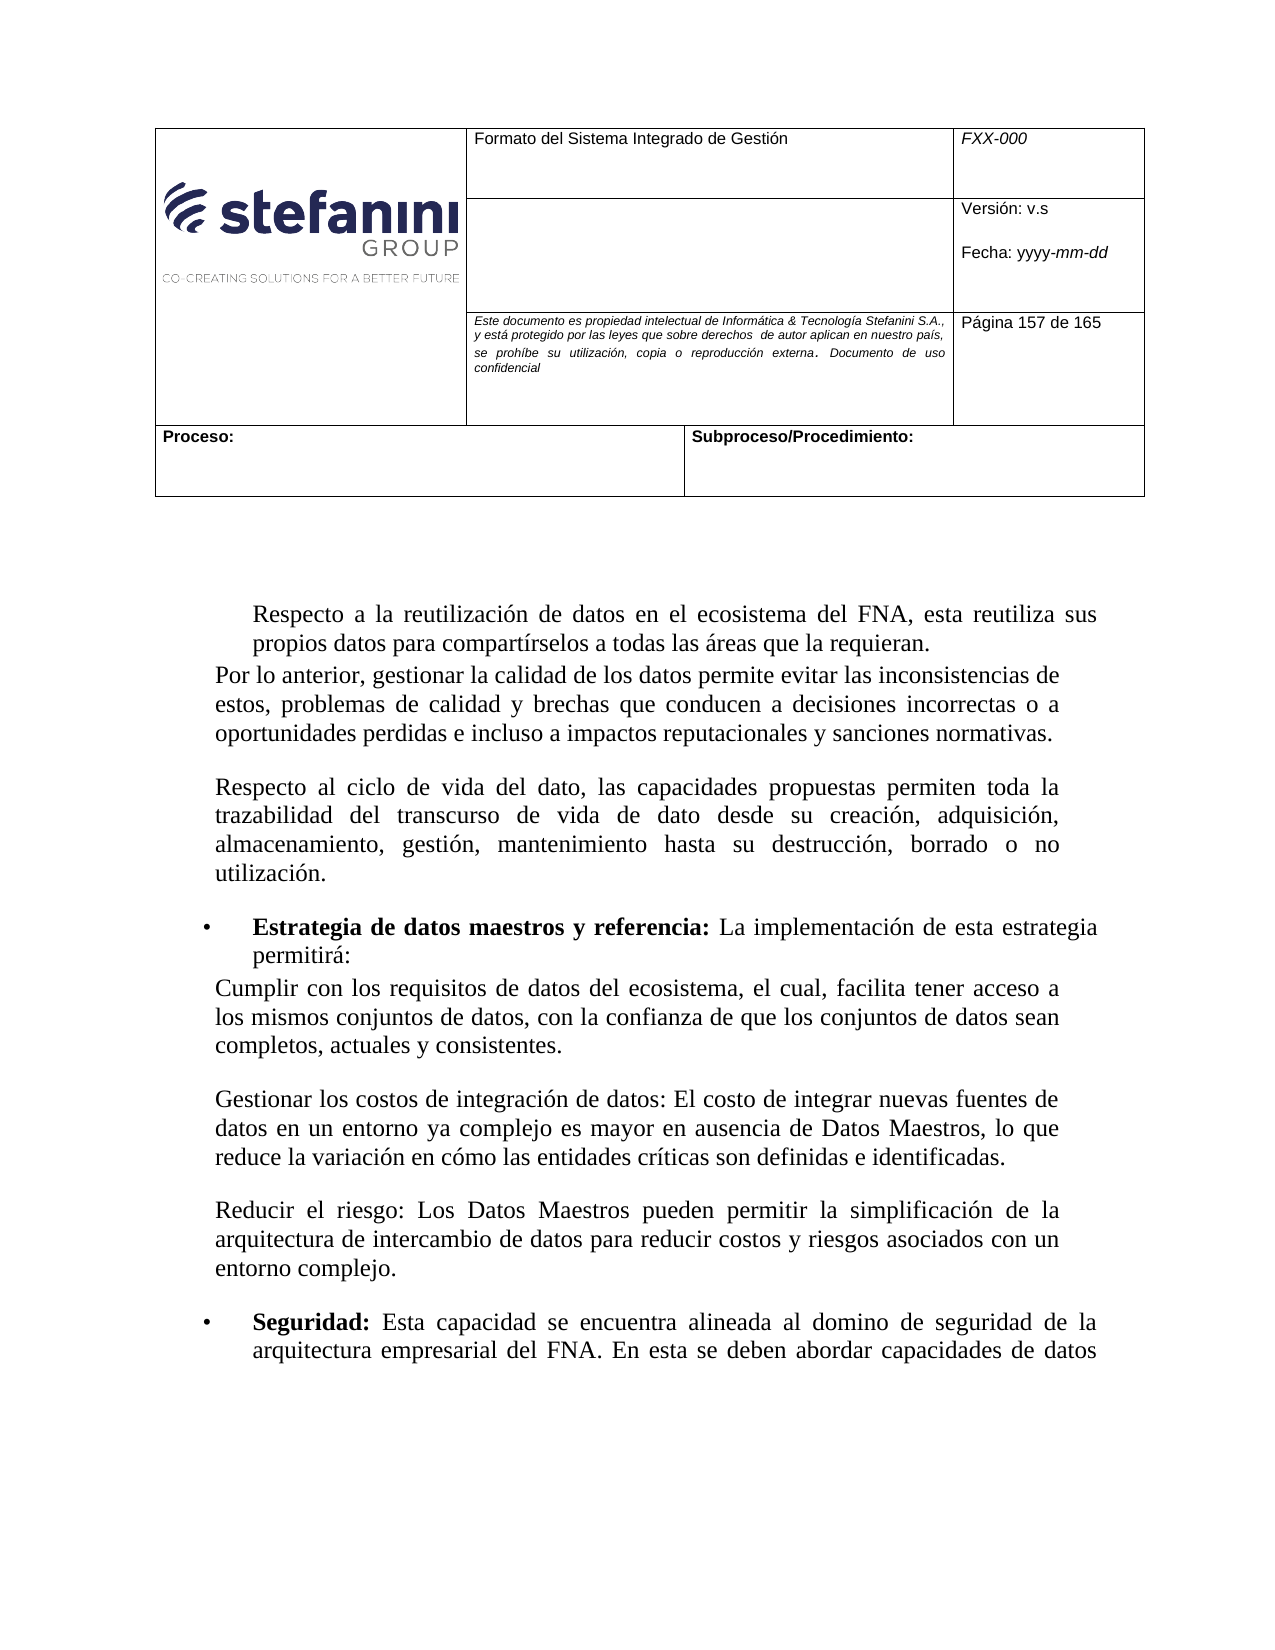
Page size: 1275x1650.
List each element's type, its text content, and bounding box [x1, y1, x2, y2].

text Por lo anterior, gestionar la calidad de los datos permite evitar las inconsistencias de estos, problemas de calidad y brechas que conducen a decisiones incorrectas o a oportunidades perdidas e incluso a impactos reputacionales y sanciones normativas. [215, 661, 1060, 747]
picture [162, 182, 460, 286]
text Gestionar los costos de integración de datos: El costo de integrar nuevas fuentes de datos en un entorno ya complejo es mayor en ausencia de Datos Maestros, lo que reduce la variación en cómo las entidades críticas son definidas e identificadas. [215, 1084, 1060, 1171]
text Cumplir con los requisitos de datos del ecosistema, el cual, facilita tener acceso a los mismos conjuntos de datos, con la confianza de que los conjuntos de datos sean completos, actuales y consistentes. [215, 973, 1060, 1059]
list Estrategia de datos maestros y referencia: La implementación de esta estrategia permitirá: [202, 912, 1098, 969]
text Respecto al ciclo de vida del dato, las capacidades propuestas permiten toda la trazabilidad del transcurso de vida de dato desde su creación, adquisición, almacenamiento, gestión, mantenimiento hasta su destrucción, borrado o no utilización. [215, 772, 1060, 887]
text Reducir el riesgo: Los Datos Maestros pueden permitir la simplificación de la arquitectura de intercambio de datos para reducir costos y riesgos asociados con un entorno complejo. [215, 1196, 1060, 1282]
list Calidad de Datos: Por medio de la calidad de la información se puede gestionar y entender cada una de las características de los datos para su correcta utilización y a su vez el cumplimiento de los objetivos o necesidades del usuario frente al dato. Respecto a la reutilización de datos en el ecosistema del FNA, esta reutiliza sus propios datos para compartírselos a todas las áreas que la requieran. [202, 599, 1098, 657]
list Seguridad: Esta capacidad se encuentra alineada al domino de seguridad de la arquitectura empresarial del FNA. En esta se deben abordar capacidades de datos enfocados a la seguridad, protección y respaldo. En el dominio de seguridad se abordan la protección de datos personales, anonimización, cifrado, backup y registros de auditoría en la capa de base de datos. [202, 1307, 1098, 1364]
